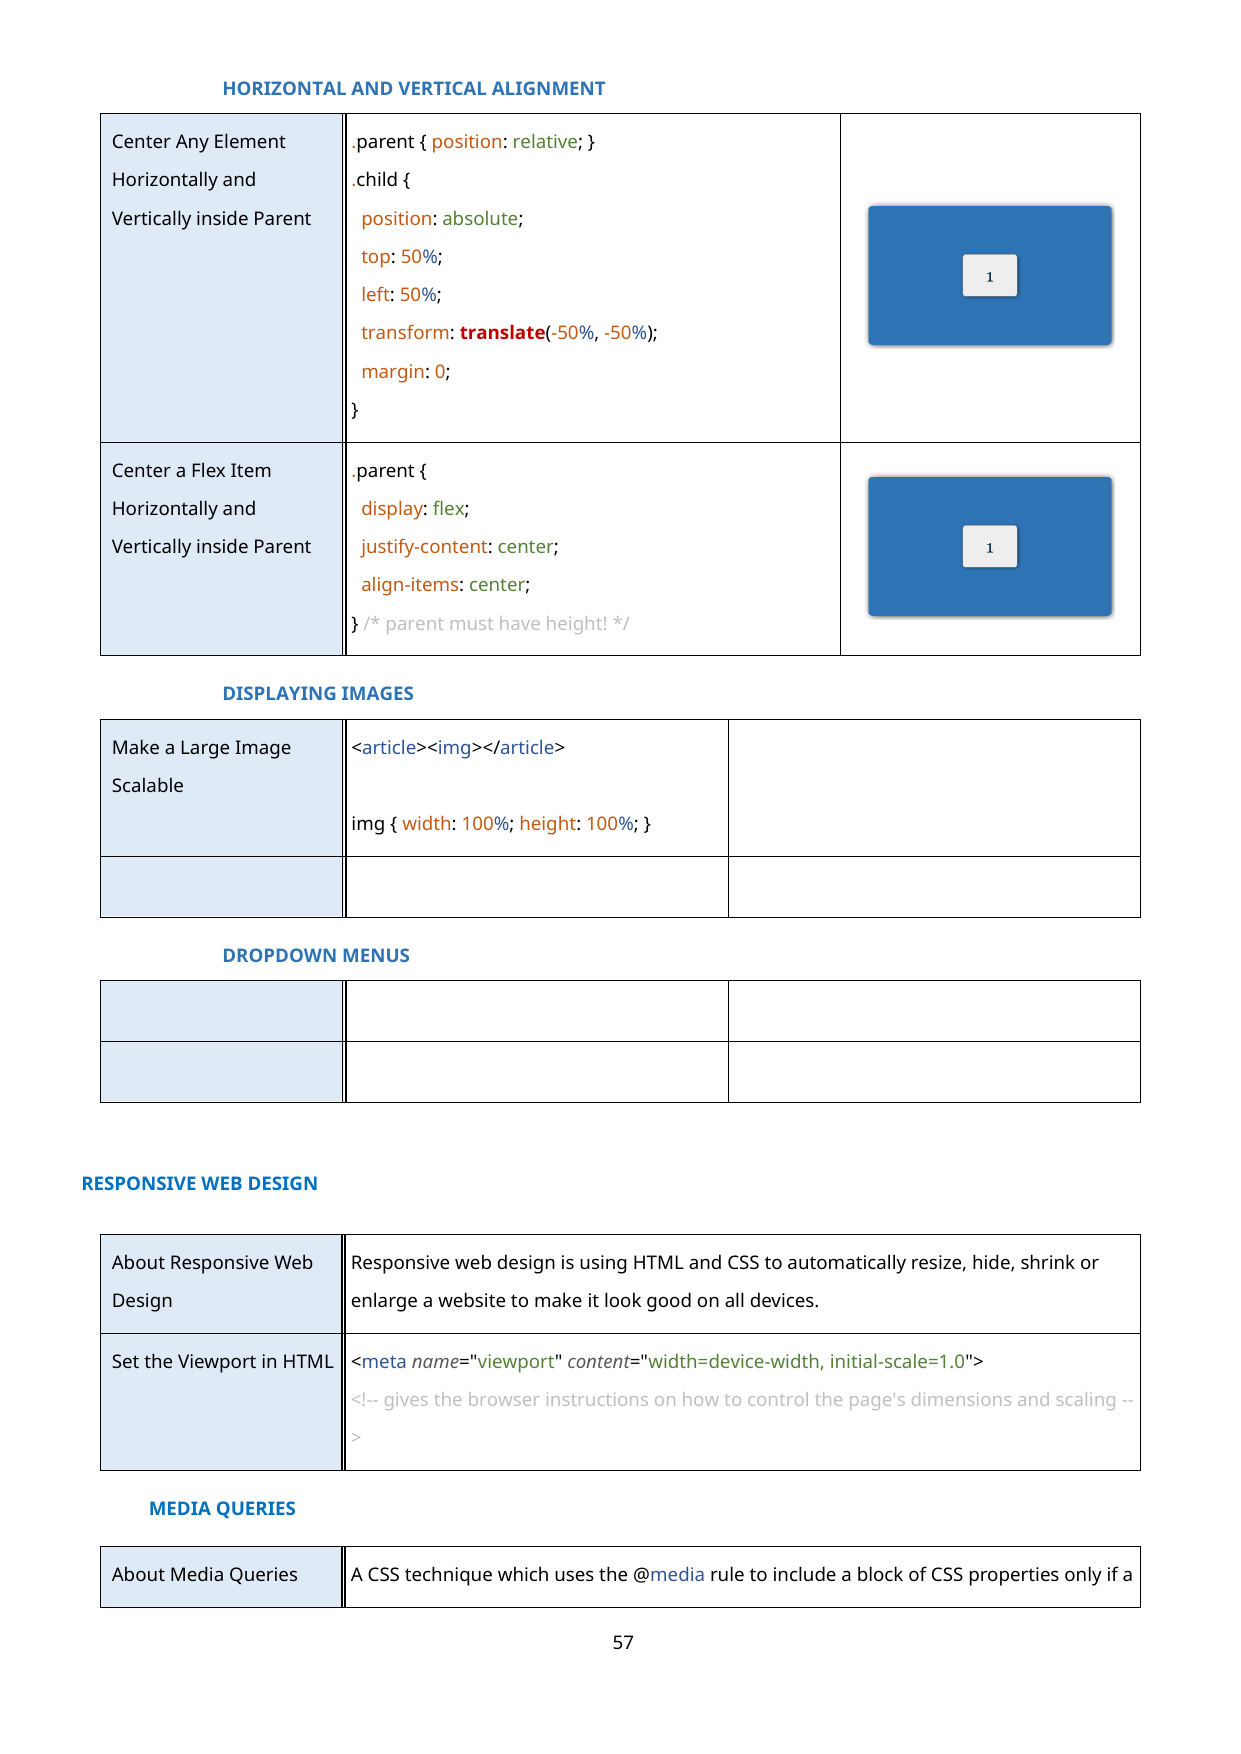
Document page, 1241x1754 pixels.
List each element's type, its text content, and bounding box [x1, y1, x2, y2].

table_cell [841, 443, 1140, 655]
table_cell .parent { display: flex; justify-content: center; align-items: center; } /* parent must have height! */ [347, 443, 840, 655]
subtitle MEDIA QUERIES [148, 1495, 1165, 1521]
table_cell [101, 857, 342, 916]
subtitle HORIZONTAL AND VERTICAL ALIGNMENT [222, 75, 1165, 101]
table_cell Center a Flex Item Horizontally and Vertically inside Parent [101, 443, 342, 655]
table_cell <meta name="viewport" content="width=device-width, initial-scale=1.0"> <!-- gives the browser instructions on how to control the page's dimensions and scaling --> [346, 1334, 1140, 1470]
table_header [101, 981, 342, 1041]
table_header <article><img></article> img { width: 100%; height: 100%; } [347, 720, 728, 856]
table_header [841, 114, 1140, 441]
picture [864, 201, 1116, 349]
table_header [729, 981, 1140, 1041]
table_header Center Any Element Horizontally and Vertically inside Parent [101, 114, 342, 441]
table_cell [347, 1042, 728, 1101]
table_cell Set the Viewport in HTML [101, 1334, 341, 1470]
table_cell [101, 1042, 342, 1101]
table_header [346, 1547, 1140, 1607]
table_header [729, 720, 1140, 856]
table_cell [347, 857, 728, 916]
table_header About Responsive Web Design [101, 1235, 341, 1333]
table_cell [729, 1042, 1140, 1101]
table_header Responsive web design is using HTML and CSS to automatically resize, hide, shrink or enlarge a website to make it look good on all devices. [346, 1235, 1140, 1333]
subtitle DROPDOWN MENUS [222, 942, 1165, 967]
table_header .parent { position: relative; } .child { position: absolute; top: 50%; left: 50%; transform: translate(-50%, -50%); margin: 0; } [347, 114, 840, 441]
table_header About Media Queries [101, 1547, 341, 1607]
subtitle RESPONSIVE WEB DESIGN [81, 1171, 1165, 1196]
table_cell [729, 857, 1140, 916]
picture [864, 472, 1116, 620]
table_header [347, 981, 728, 1041]
subtitle DISPLAYING IMAGES [222, 681, 1165, 706]
table_header Make a Large Image Scalable [101, 720, 342, 856]
